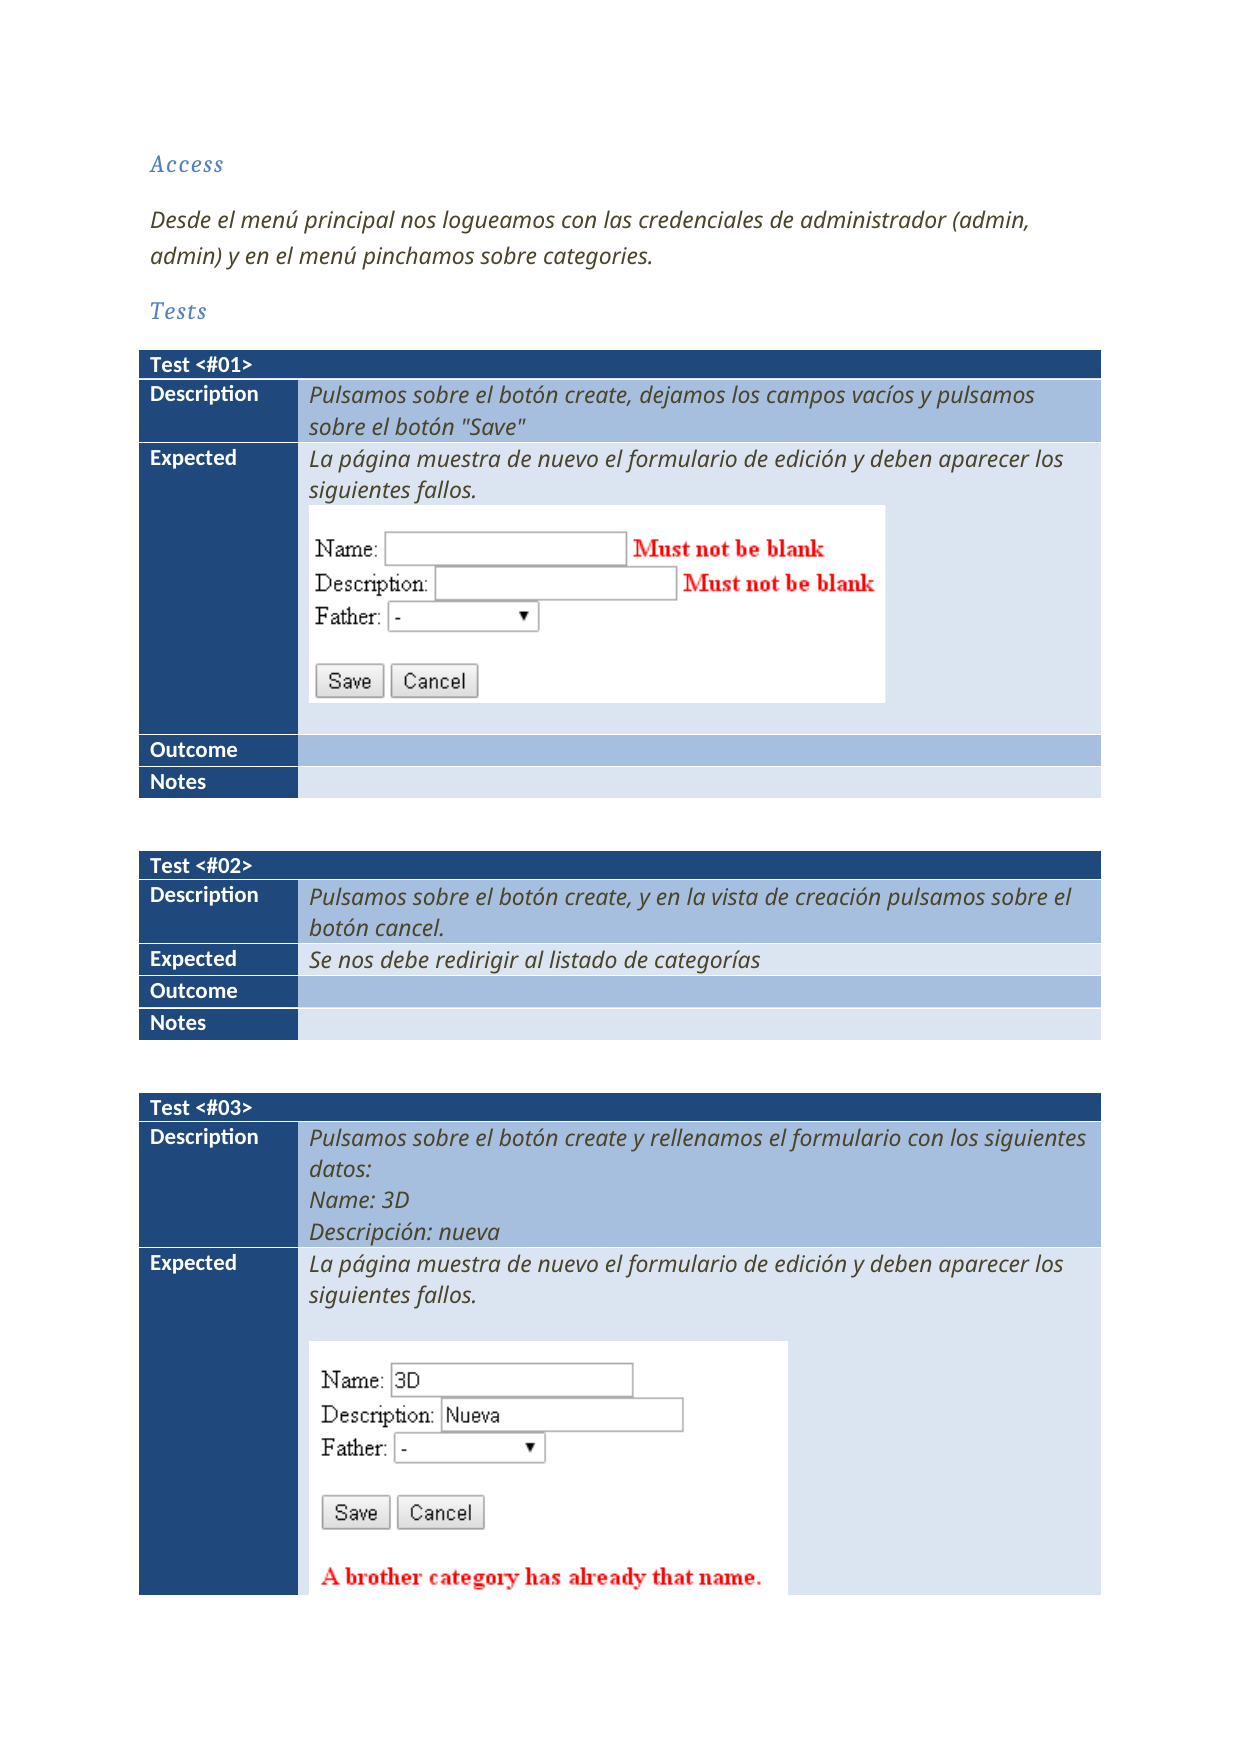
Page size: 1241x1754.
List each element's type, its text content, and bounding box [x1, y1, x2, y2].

table_cell Description [139, 880, 298, 943]
table_header Test <#03> [139, 1093, 1101, 1121]
table_cell Expected [139, 944, 298, 975]
table_cell Expected [139, 443, 298, 734]
table_cell Outcome [139, 976, 298, 1007]
table_cell Notes [139, 1009, 298, 1040]
table_cell La página muestra de nuevo el formulario de edición y deben aparecer los siguientes fallos. [298, 1248, 1101, 1595]
table_cell [298, 1009, 1101, 1040]
table_header Test <#01> [139, 350, 1101, 378]
table_cell Expected [139, 1248, 298, 1595]
table_cell [298, 976, 1101, 1007]
picture [308, 1341, 789, 1596]
table_cell [298, 767, 1101, 798]
table_cell Pulsamos sobre el botón create, y en la vista de creación pulsamos sobre el botón cancel. [298, 880, 1101, 943]
table_cell Description [139, 1122, 298, 1247]
table_cell Description [139, 380, 298, 442]
subtitle Tests [150, 297, 1090, 325]
table_cell Outcome [139, 735, 298, 766]
text Desde el menú principal nos logueamos con las credenciales de administrador (admin, admin) y en el menú pinchamos sobre categories. [150, 204, 1090, 271]
picture [308, 505, 886, 703]
table_cell Notes [139, 767, 298, 798]
table_cell Pulsamos sobre el botón create y rellenamos el formulario con los siguientes datos: Name: 3D Descripción: nueva [298, 1122, 1101, 1247]
table_cell [298, 735, 1101, 766]
table_cell Pulsamos sobre el botón create, dejamos los campos vacíos y pulsamos sobre el botón "Save" [298, 380, 1101, 442]
subtitle Access [150, 150, 1090, 179]
table_cell La página muestra de nuevo el formulario de edición y deben aparecer los siguientes fallos. [298, 443, 1101, 734]
table_header Test <#02> [139, 851, 1101, 879]
table_cell Se nos debe redirigir al listado de categorías [298, 944, 1101, 975]
